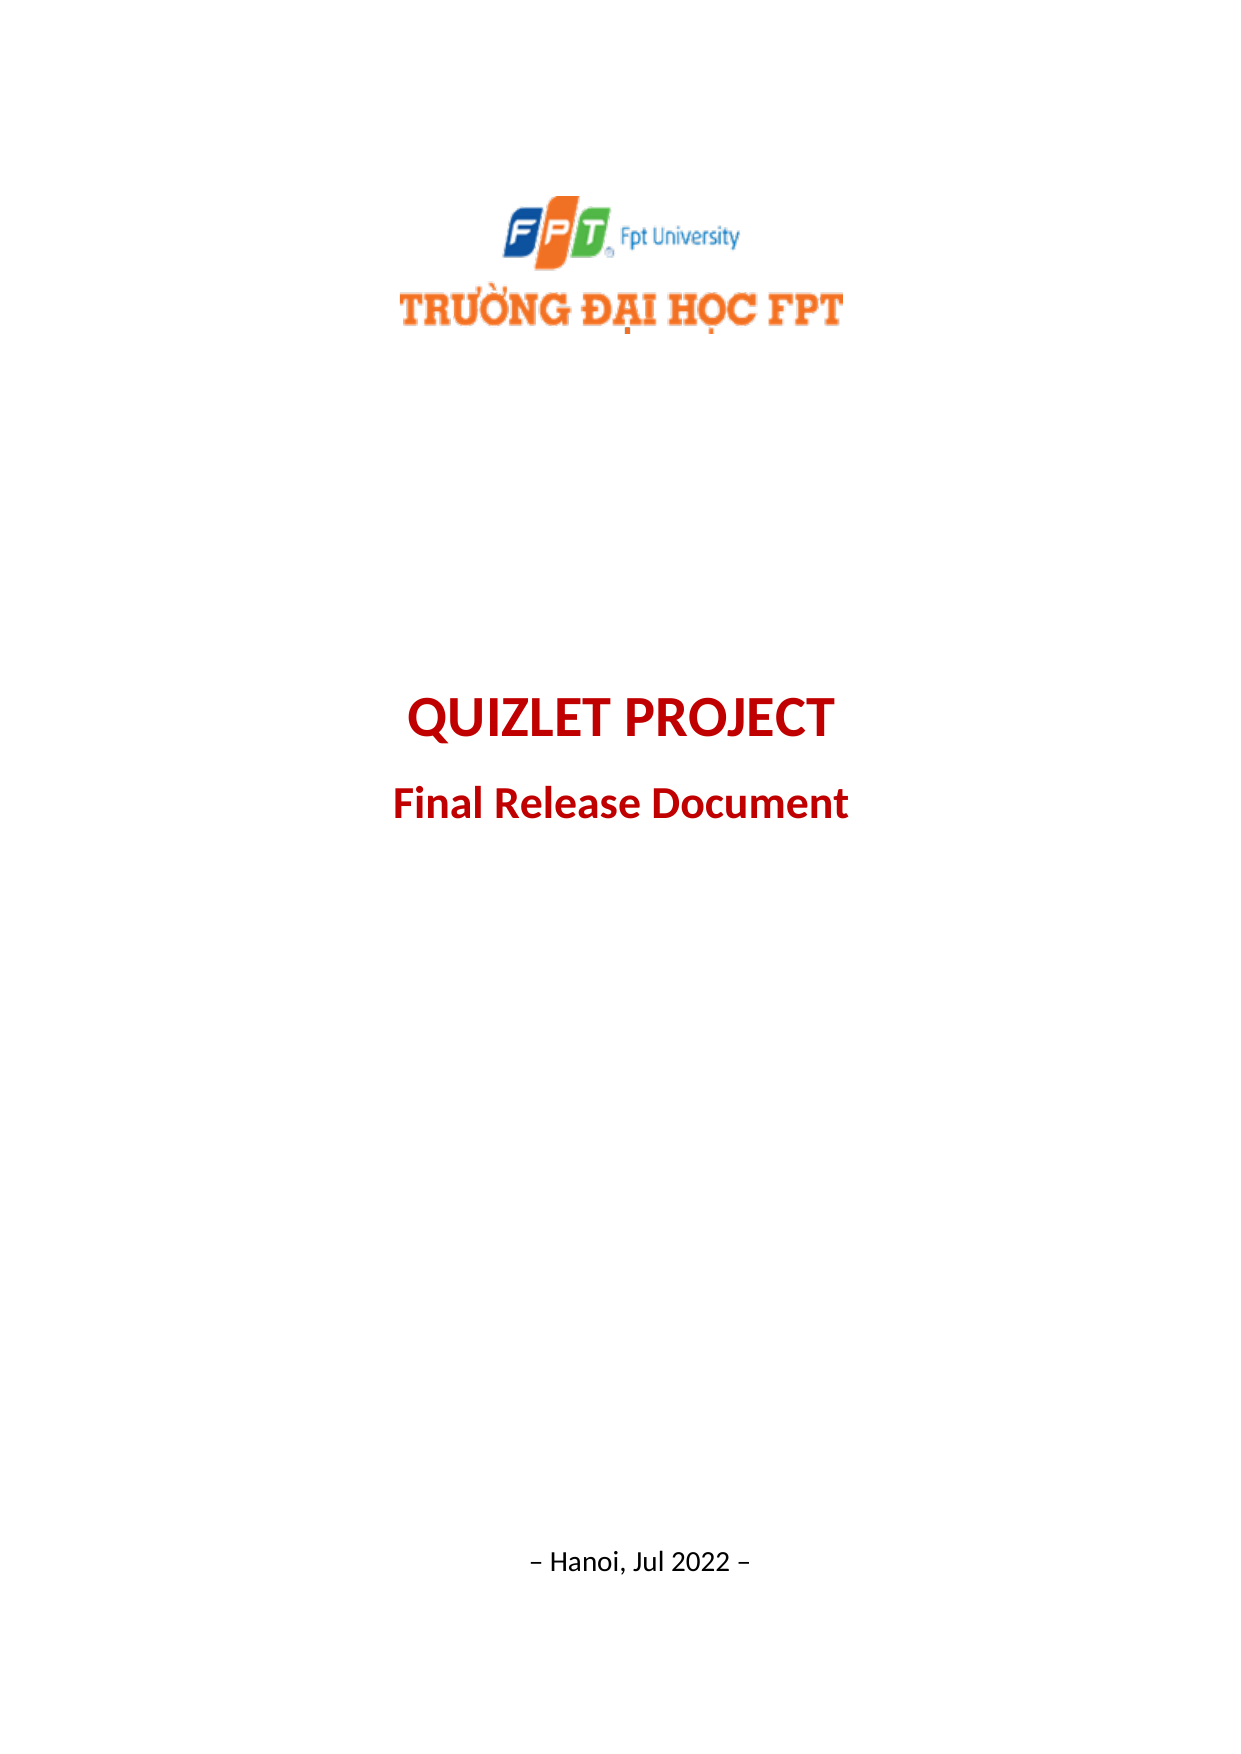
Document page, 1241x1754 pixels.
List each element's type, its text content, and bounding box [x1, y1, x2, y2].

picture [399, 196, 843, 334]
text Quizlet project [150, 680, 1093, 751]
text – Hanoi, Jul 2022 – [413, 1543, 867, 1579]
text Final Release Document [150, 774, 1093, 829]
